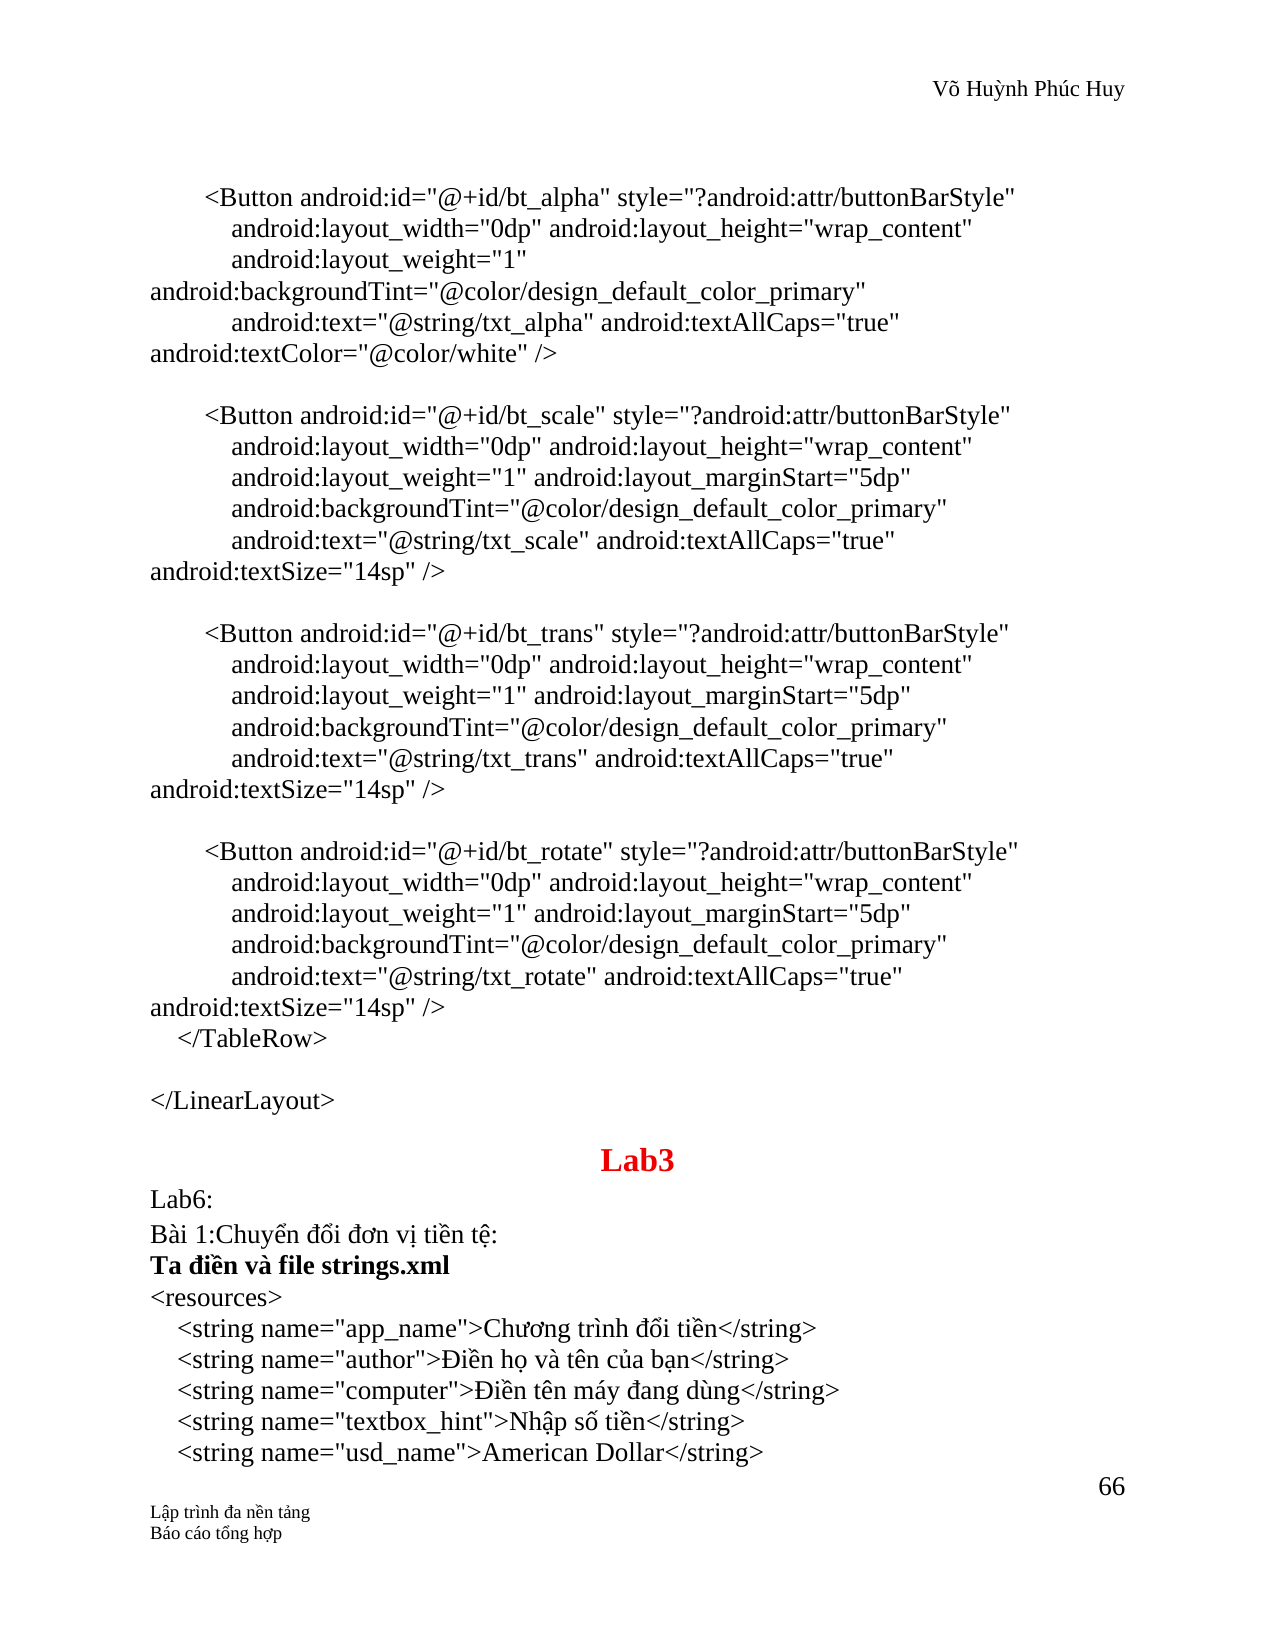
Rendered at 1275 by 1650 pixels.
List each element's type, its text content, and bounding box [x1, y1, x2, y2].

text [150, 150, 1125, 1116]
text Ta điền và file strings.xml [150, 1249, 1125, 1281]
subtitle Lab6: [150, 1183, 1125, 1214]
subtitle Lab3 [150, 1141, 1125, 1179]
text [150, 1281, 1125, 1467]
subtitle Bài 1:Chuyển đổi đơn vị tiền tệ: [150, 1218, 1125, 1249]
